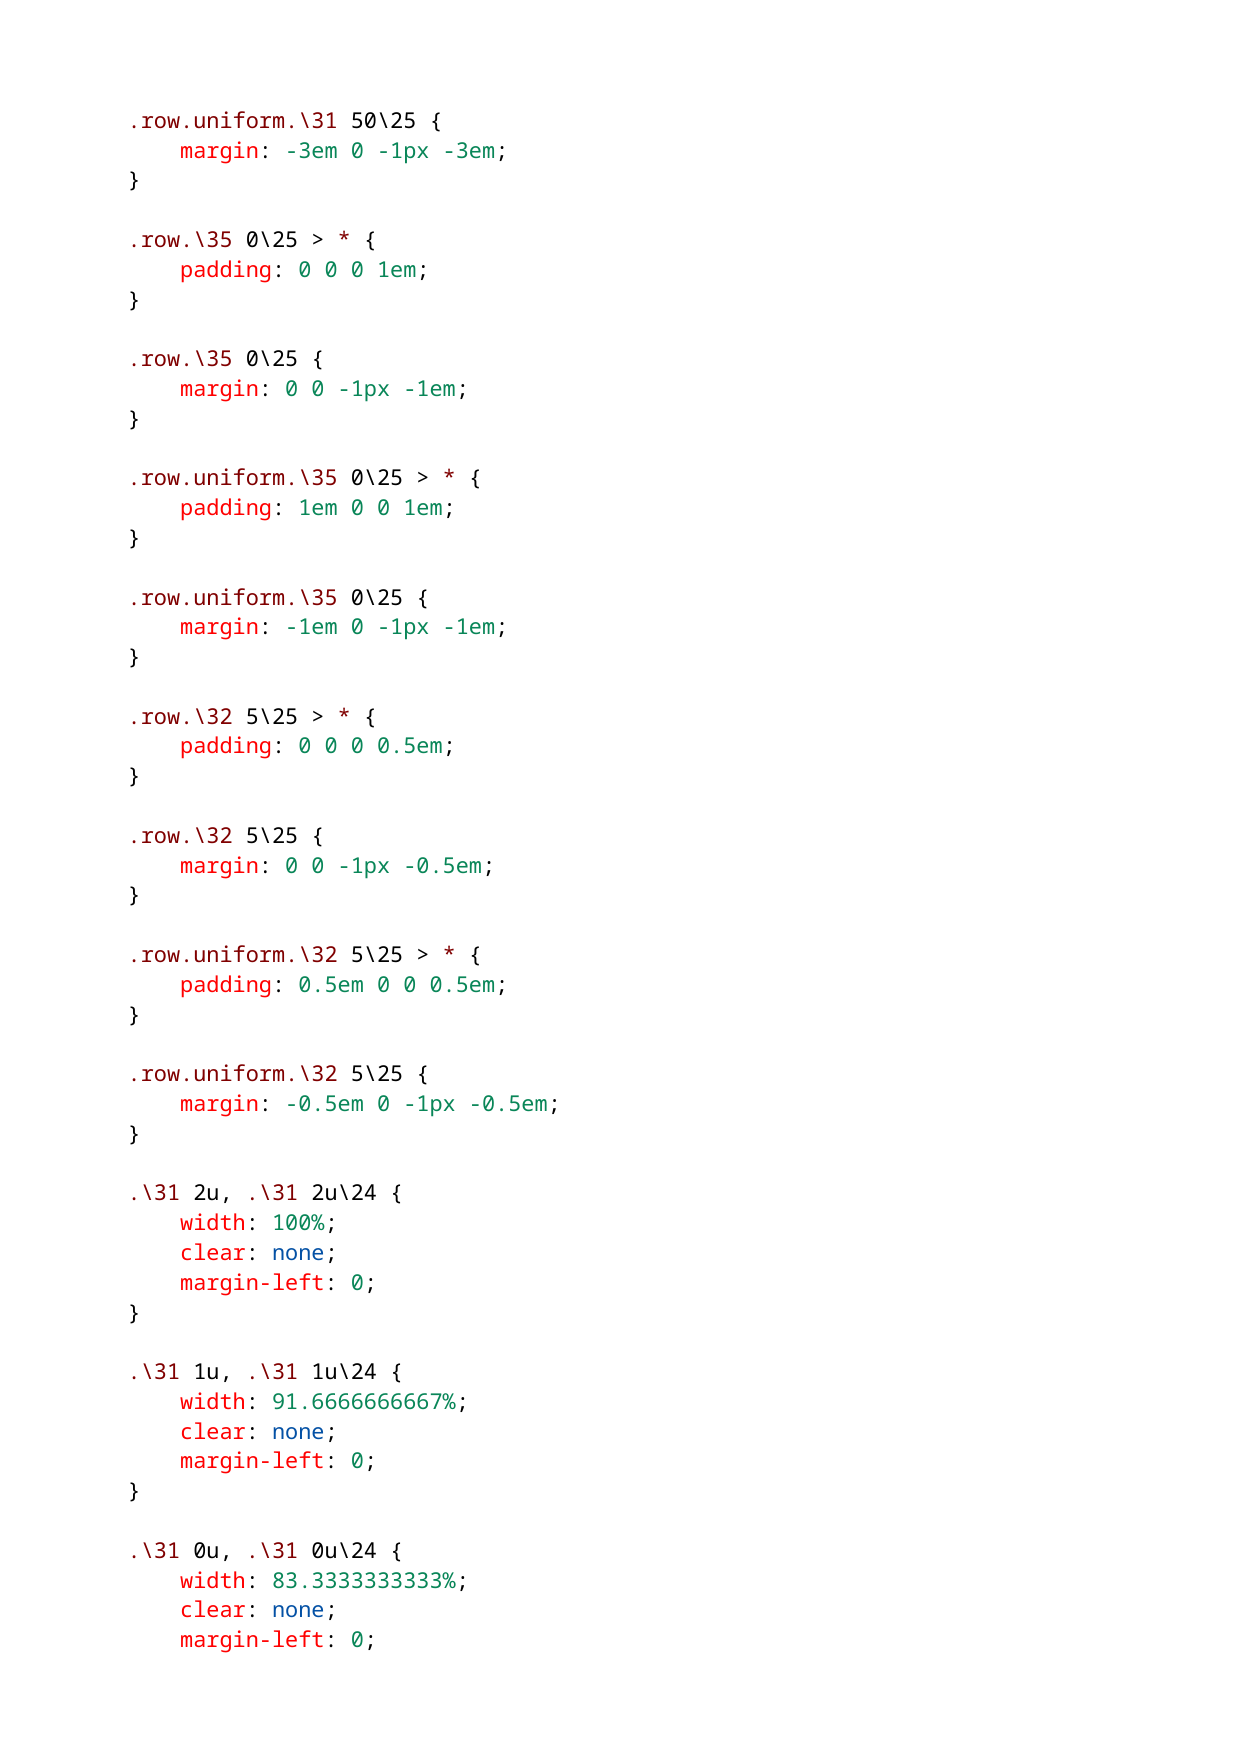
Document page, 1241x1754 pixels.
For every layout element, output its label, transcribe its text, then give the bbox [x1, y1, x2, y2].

text .row.uniform.\35 0\25 > * { [75, 462, 1165, 492]
text padding: 0 0 0 1em; [75, 254, 1165, 283]
text padding: 1em 0 0 1em; [75, 492, 1165, 522]
text } [75, 403, 1165, 432]
text } [75, 879, 1165, 909]
text } [75, 1475, 1165, 1505]
text clear: none; [75, 1237, 1165, 1267]
text .row.\32 5\25 { [75, 820, 1165, 849]
text margin: 0 0 -1px -0.5em; [75, 849, 1165, 879]
text .row.\32 5\25 > * { [75, 701, 1165, 730]
text .\31 2u, .\31 2u\24 { [75, 1177, 1165, 1207]
text } [75, 522, 1165, 552]
text margin: -1em 0 -1px -1em; [75, 611, 1165, 641]
text width: 83.3333333333%; [75, 1564, 1165, 1594]
text } [75, 1296, 1165, 1326]
text width: 91.6666666667%; [75, 1386, 1165, 1416]
text margin-left: 0; [75, 1624, 1165, 1654]
text .\31 1u, .\31 1u\24 { [75, 1356, 1165, 1386]
text margin-left: 0; [75, 1267, 1165, 1296]
text } [75, 641, 1165, 671]
text width: 100%; [75, 1207, 1165, 1237]
text } [75, 1118, 1165, 1147]
text margin: -0.5em 0 -1px -0.5em; [75, 1088, 1165, 1118]
text } [75, 998, 1165, 1028]
text .row.uniform.\32 5\25 { [75, 1058, 1165, 1088]
text margin: 0 0 -1px -1em; [75, 373, 1165, 403]
text padding: 0.5em 0 0 0.5em; [75, 969, 1165, 998]
text .row.uniform.\32 5\25 > * { [75, 939, 1165, 969]
text padding: 0 0 0 0.5em; [75, 730, 1165, 760]
text } [75, 760, 1165, 790]
text .row.uniform.\35 0\25 { [75, 581, 1165, 611]
text clear: none; [75, 1416, 1165, 1445]
text clear: none; [75, 1594, 1165, 1624]
text .row.uniform.\31 50\25 { [75, 105, 1165, 134]
text .row.\35 0\25 > * { [75, 224, 1165, 254]
text margin-left: 0; [75, 1445, 1165, 1475]
text } [75, 164, 1165, 194]
text margin: -3em 0 -1px -3em; [75, 134, 1165, 164]
text .row.\35 0\25 { [75, 343, 1165, 373]
text } [75, 283, 1165, 313]
text .\31 0u, .\31 0u\24 { [75, 1535, 1165, 1564]
